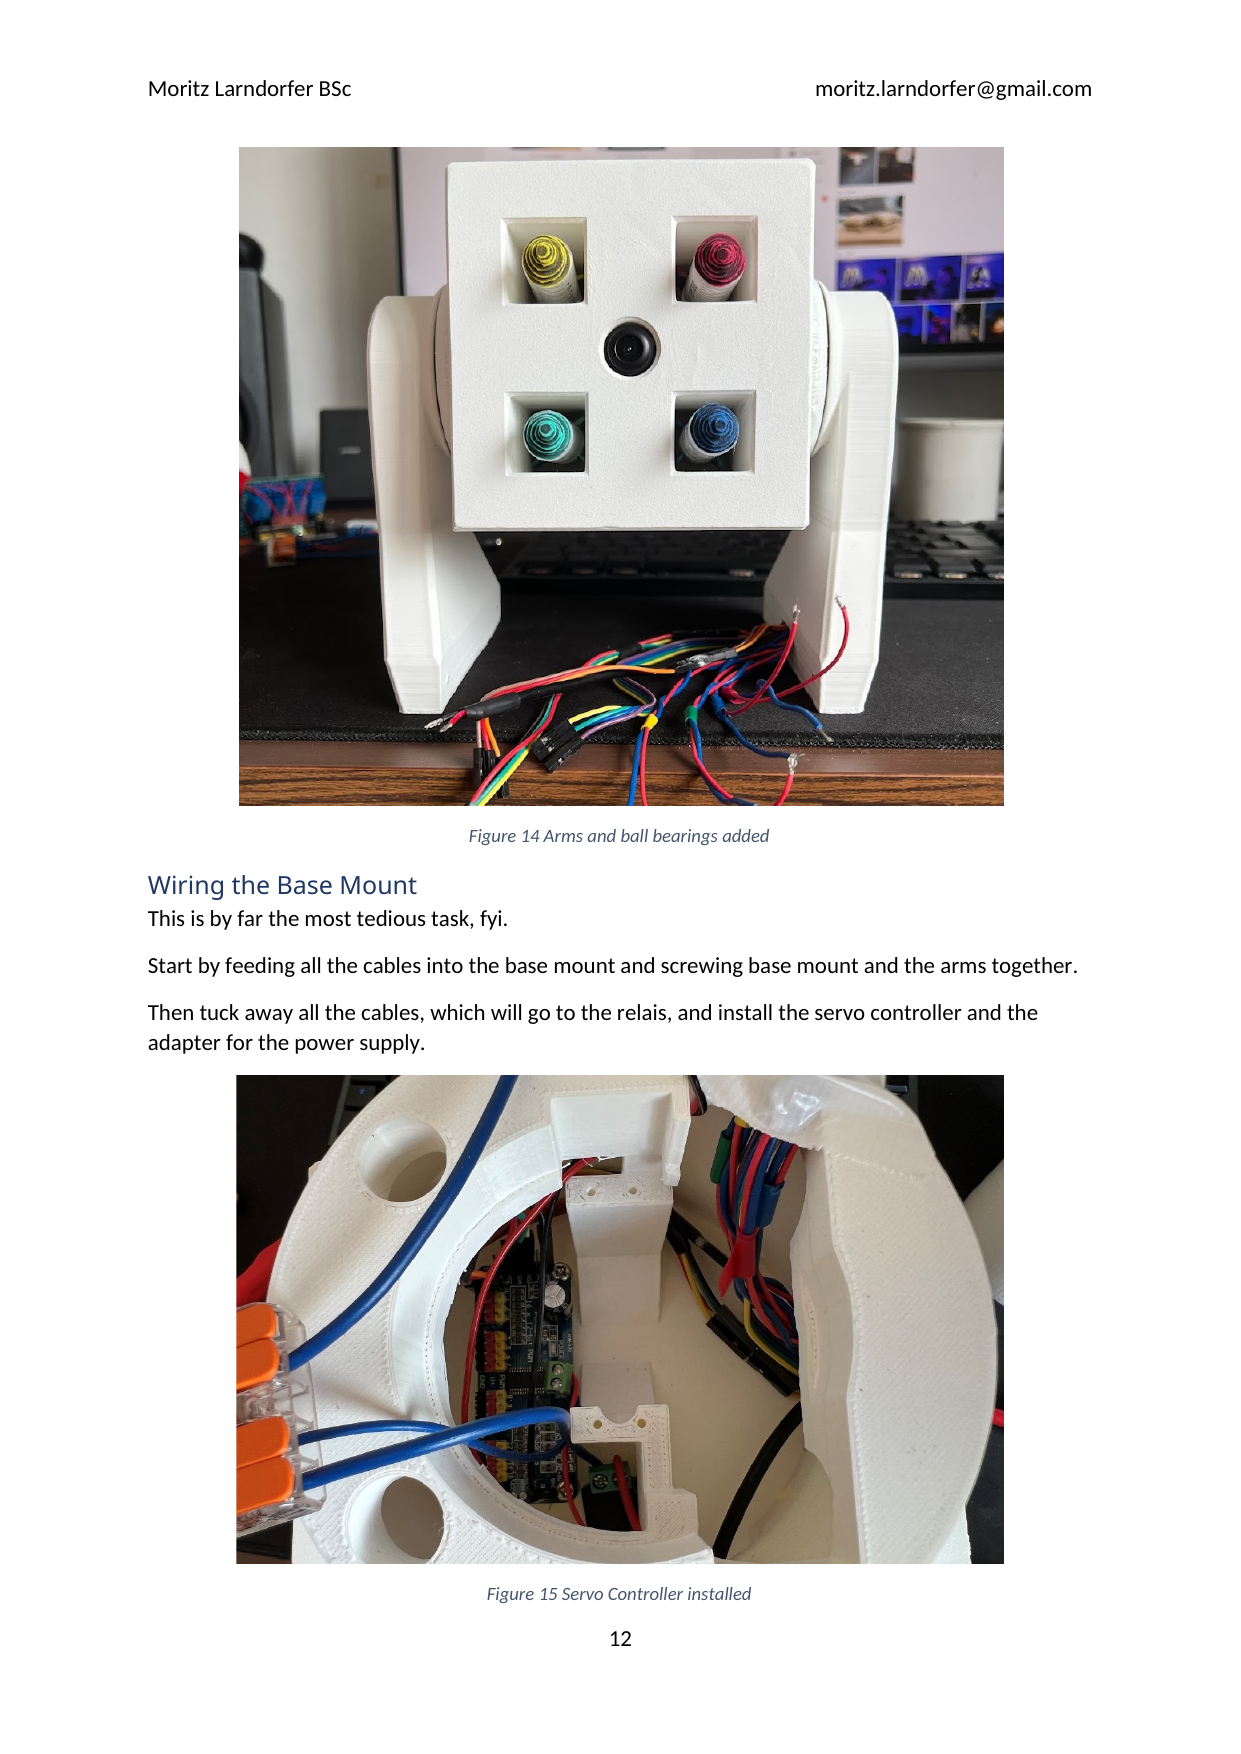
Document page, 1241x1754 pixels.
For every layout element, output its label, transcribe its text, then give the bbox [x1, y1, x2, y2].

text Figure 15 Servo Controller installed [148, 1582, 1093, 1605]
subtitle Wiring the Base Mount [148, 868, 1093, 902]
picture [239, 147, 1004, 806]
text This is by far the most tedious task, fyi. [148, 904, 1093, 932]
text Start by feeding all the cables into the base mount and screwing base mount and the arms together. [148, 951, 1093, 979]
picture [236, 1075, 1004, 1564]
text Figure 14 Arms and ball bearings added [148, 824, 1093, 847]
text Then tuck away all the cables, which will go to the relais, and install the servo controller and the adapter for the power supply. [148, 998, 1093, 1056]
